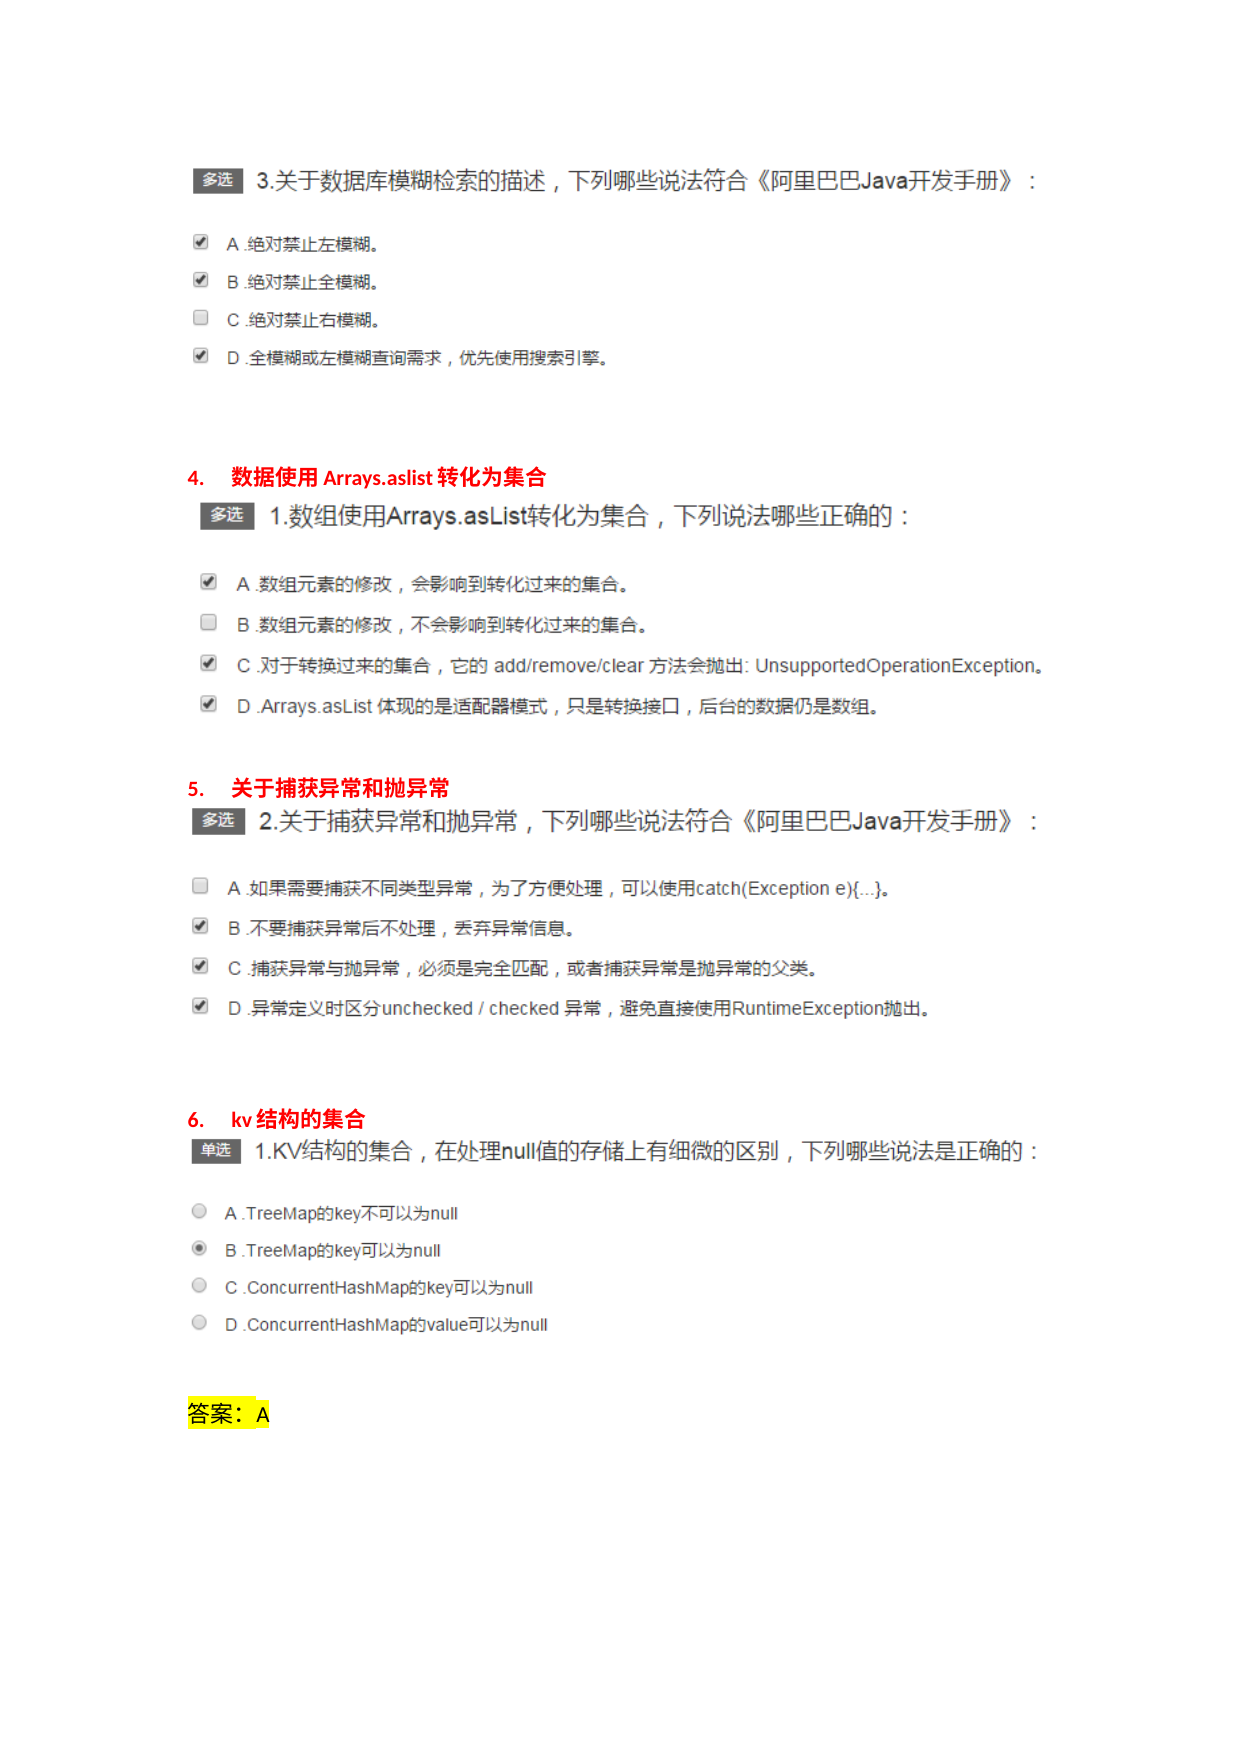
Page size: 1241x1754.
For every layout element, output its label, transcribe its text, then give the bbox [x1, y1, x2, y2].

list kv结构的集合 [187, 1101, 1053, 1133]
list 关于捕获异常和抛异常 [187, 771, 1053, 803]
text 答案：A [187, 1380, 1053, 1445]
picture [187, 1133, 1053, 1342]
picture [187, 803, 1053, 1023]
picture [187, 162, 1053, 373]
picture [187, 492, 1053, 728]
list 数据使用Arrays.aslist转化为集合 [187, 460, 1053, 492]
